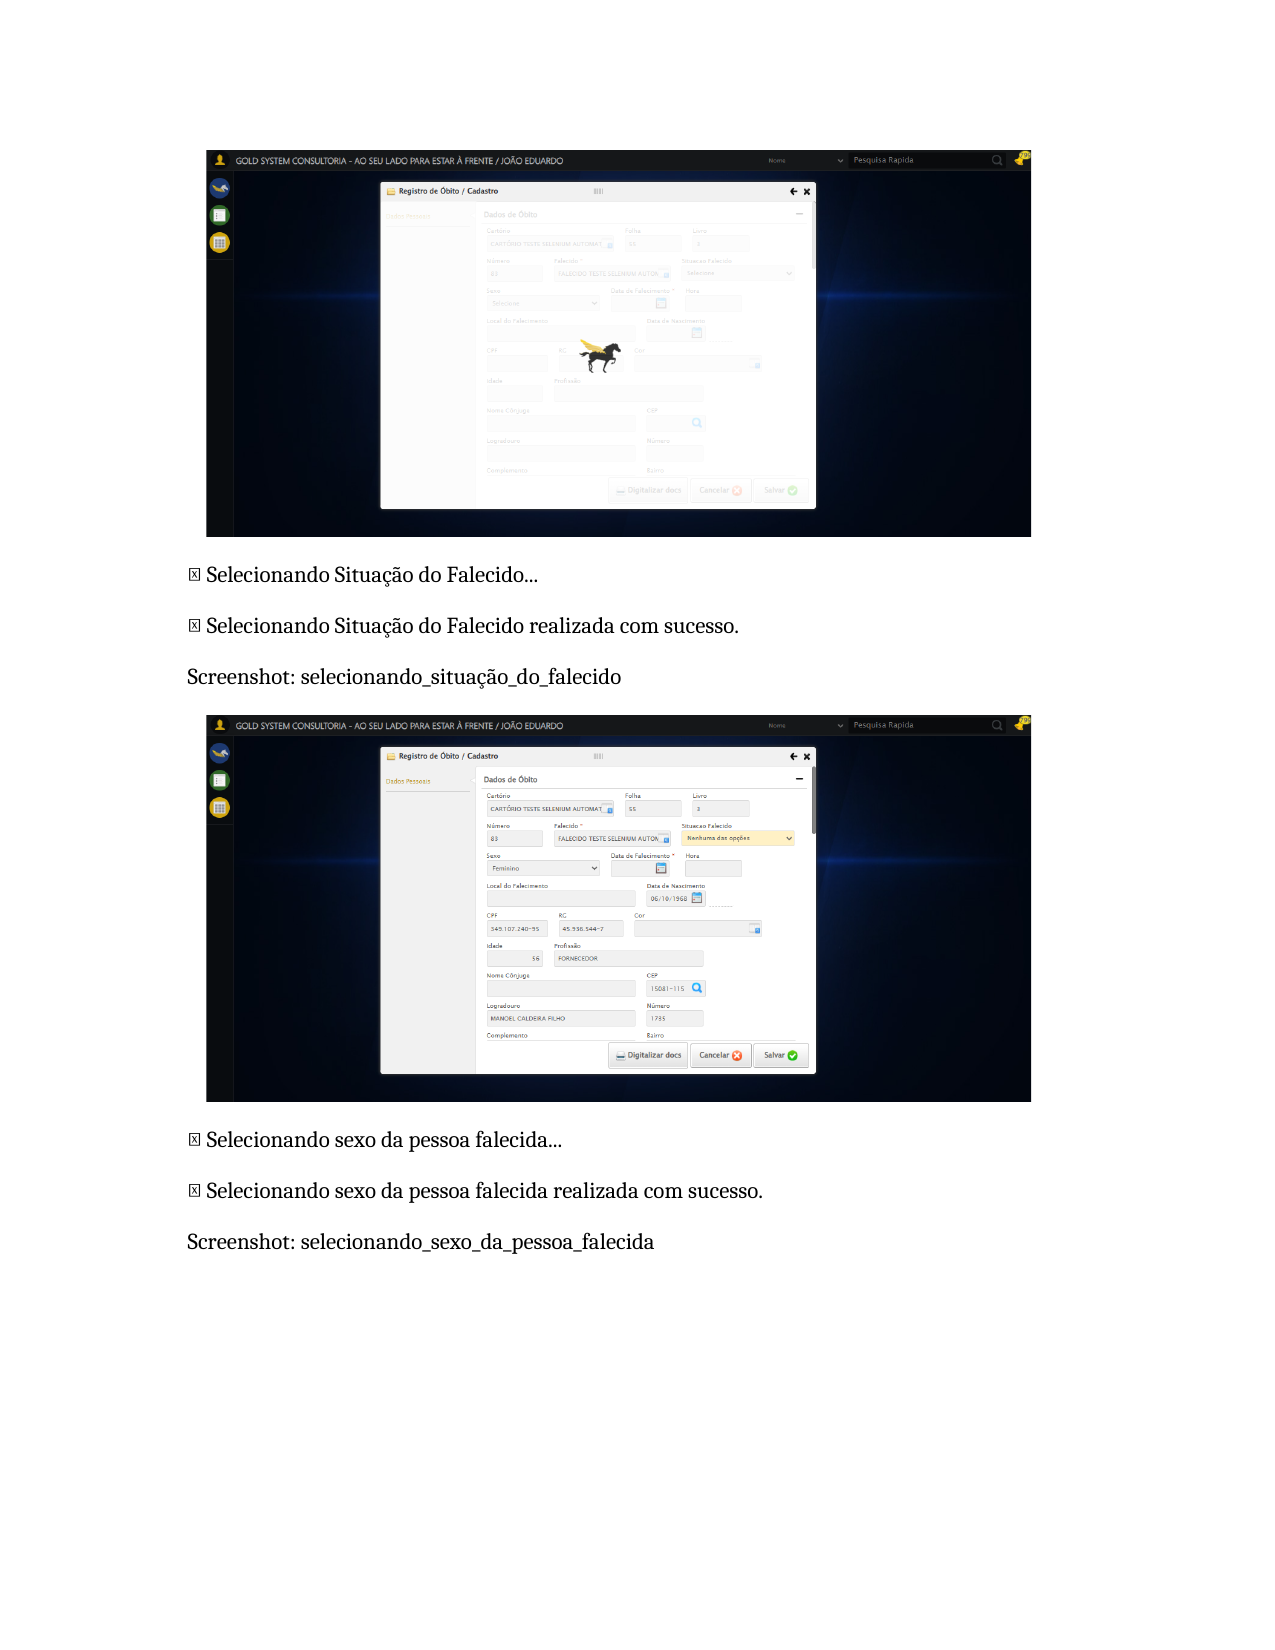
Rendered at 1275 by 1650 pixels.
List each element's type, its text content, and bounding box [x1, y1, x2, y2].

text ✅ Selecionando sexo da pessoa falecida realizada com sucesso. [187, 1178, 1087, 1204]
picture [206, 150, 1032, 537]
text 🔄 Selecionando sexo da pessoa falecida... [187, 1127, 1087, 1153]
text ✅ Selecionando Situação do Falecido realizada com sucesso. [187, 613, 1087, 639]
text 🔄 Selecionando Situação do Falecido... [187, 562, 1087, 588]
text Screenshot: selecionando_sexo_da_pessoa_falecida [187, 1229, 1087, 1255]
picture [206, 715, 1032, 1102]
text Screenshot: selecionando_situação_do_falecido [187, 664, 1087, 690]
